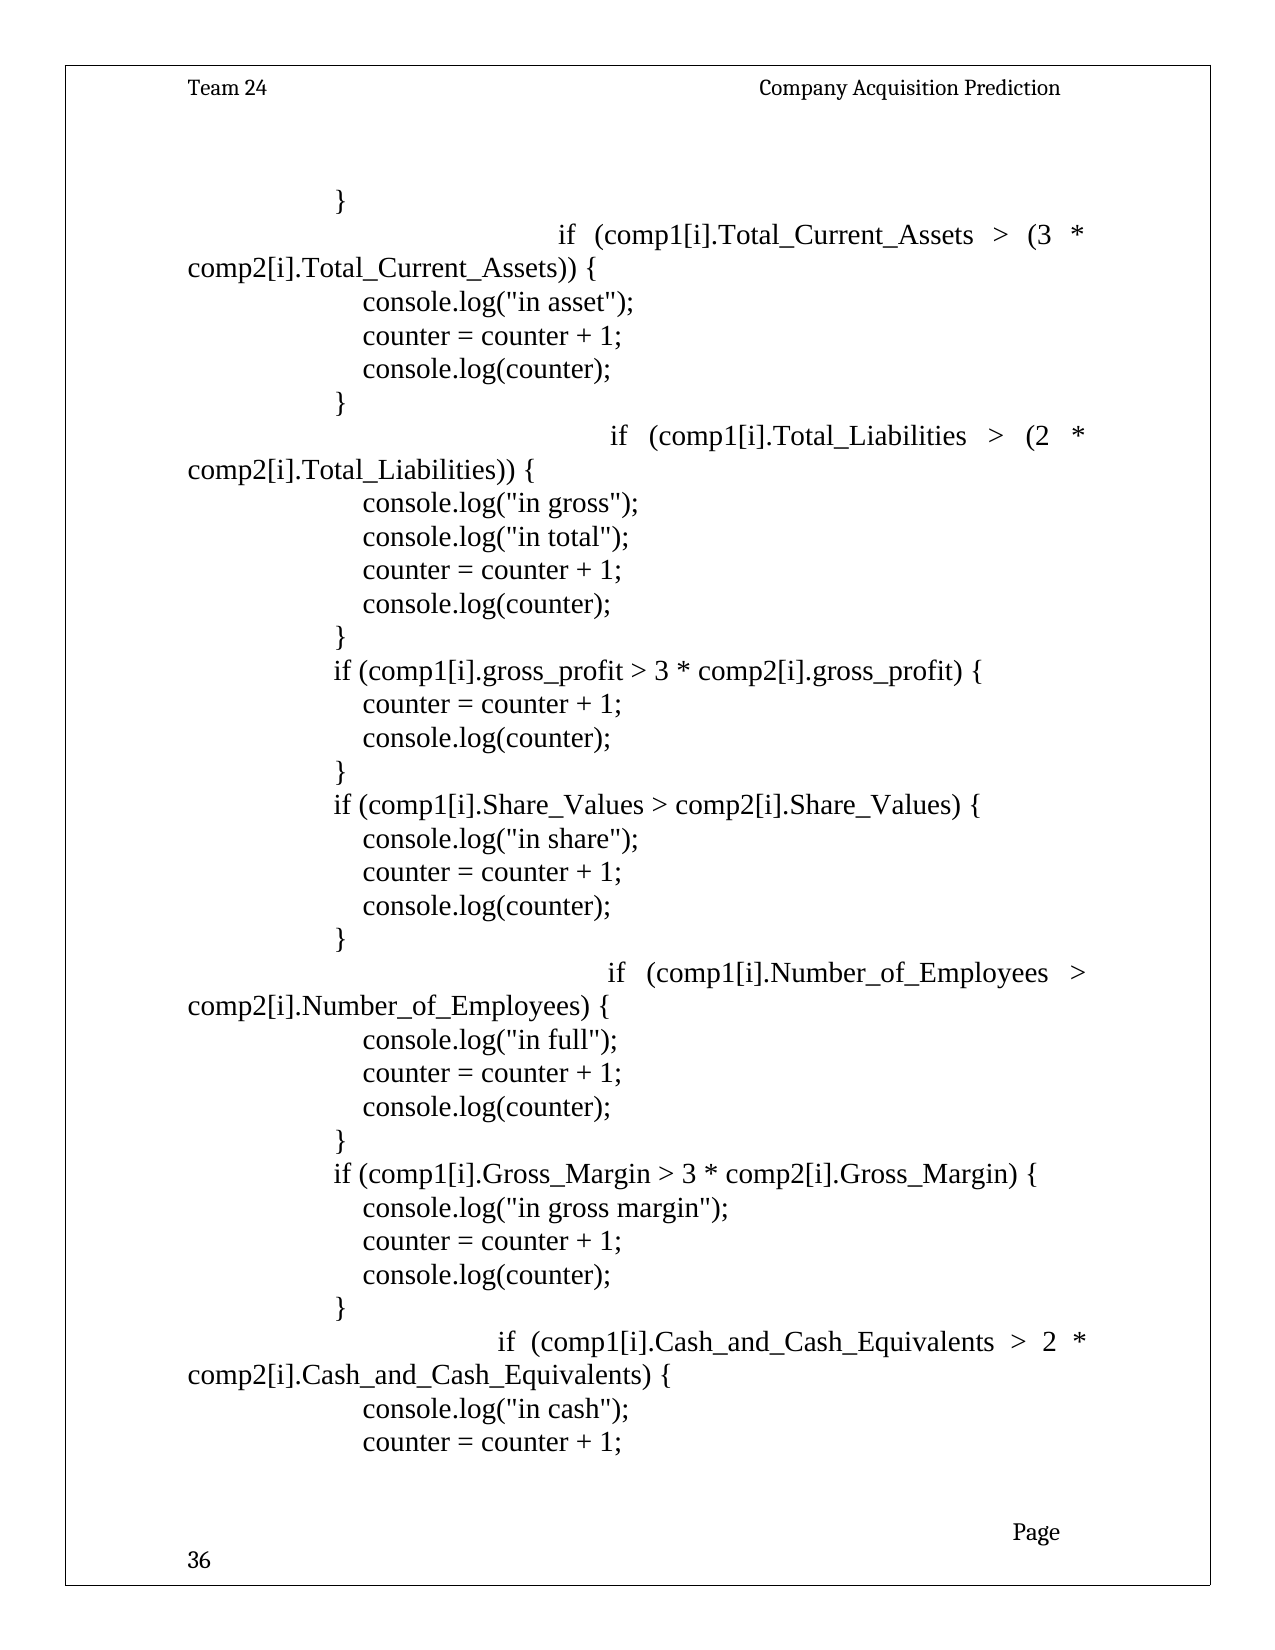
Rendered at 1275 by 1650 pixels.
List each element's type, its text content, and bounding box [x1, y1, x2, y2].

text counter = counter + 1; [187, 687, 1087, 720]
text if (comp1[i].Gross_Margin > 3 * comp2[i].Gross_Margin) { [187, 1156, 1087, 1190]
text console.log(counter); [187, 351, 1087, 385]
text } [187, 1123, 1087, 1156]
text counter = counter + 1; [187, 1223, 1087, 1257]
text } [187, 1290, 1087, 1324]
text console.log(counter); [187, 1257, 1087, 1290]
text console.log(counter); [187, 888, 1087, 921]
text counter = counter + 1; [187, 854, 1087, 888]
text } [187, 183, 1087, 217]
text counter = counter + 1; [187, 318, 1087, 351]
text if (comp1[i].Share_Values > comp2[i].Share_Values) { [187, 787, 1087, 821]
text console.log("in total"); [187, 519, 1087, 552]
text console.log(counter); [187, 1089, 1087, 1123]
text } [187, 385, 1087, 418]
text console.log("in gross margin"); [187, 1190, 1087, 1223]
text } [187, 619, 1087, 653]
text counter = counter + 1; [187, 552, 1087, 586]
text if (comp1[i].Number_of_Employees > comp2[i].Number_of_Employees) { [187, 955, 1087, 1022]
text counter = counter + 1; [187, 1424, 1087, 1458]
text if (comp1[i].Total_Liabilities > (2 * comp2[i].Total_Liabilities)) { [187, 418, 1087, 485]
text console.log("in full"); [187, 1022, 1087, 1056]
text console.log(counter); [187, 720, 1087, 754]
text if (comp1[i].gross_profit > 3 * comp2[i].gross_profit) { [187, 653, 1087, 687]
text if (comp1[i].Total_Current_Assets > (3 * comp2[i].Total_Current_Assets)) { [187, 217, 1087, 284]
text console.log("in cash"); [187, 1391, 1087, 1424]
text counter = counter + 1; [187, 1056, 1087, 1089]
text console.log(counter); [187, 586, 1087, 619]
text } [187, 921, 1087, 955]
text console.log("in asset"); [187, 284, 1087, 318]
text console.log("in gross"); [187, 485, 1087, 519]
text console.log("in share"); [187, 821, 1087, 854]
text if (comp1[i].Cash_and_Cash_Equivalents > 2 * comp2[i].Cash_and_Cash_Equivalents) { [187, 1324, 1087, 1391]
text } [187, 754, 1087, 787]
